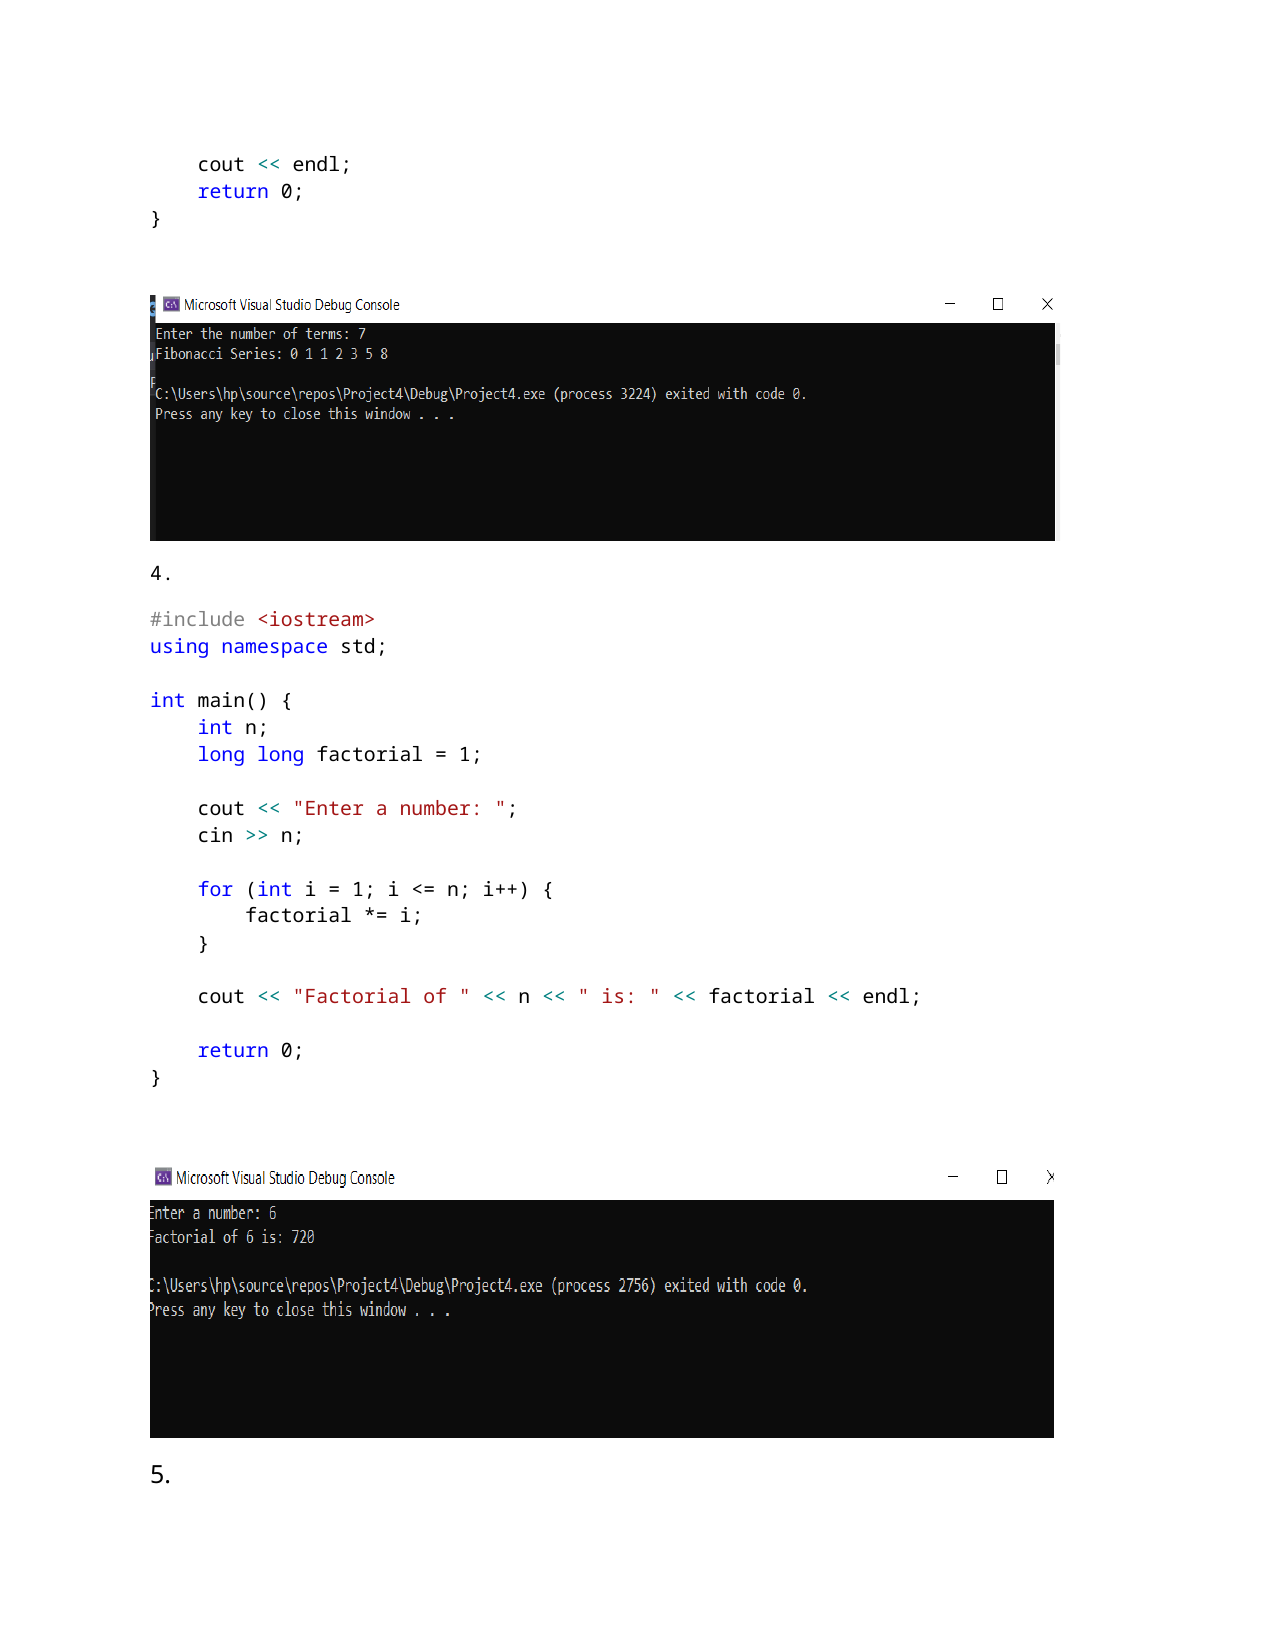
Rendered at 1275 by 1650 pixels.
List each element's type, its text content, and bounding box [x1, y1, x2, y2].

text cout << endl; [150, 150, 1125, 177]
text return 0; [150, 1037, 1125, 1064]
text for (int i = 1; i <= n; i++) { [150, 875, 1125, 902]
text cin >> n; [150, 821, 1125, 848]
text return 0; [150, 177, 1125, 204]
picture [150, 295, 1060, 541]
text factorial *= i; [150, 902, 1125, 929]
text } [150, 929, 1125, 956]
text } [150, 1064, 1125, 1091]
text 5. [150, 1456, 1125, 1491]
text cout << "Enter a number: "; [150, 794, 1125, 821]
text int main() { [150, 686, 1125, 713]
text int n; [150, 713, 1125, 740]
text } [150, 204, 1125, 231]
text cout << "Factorial of " << n << " is: " << factorial << endl; [150, 983, 1125, 1010]
picture [150, 1155, 1054, 1438]
text 4. [150, 559, 1125, 586]
text using namespace std; [150, 632, 1125, 659]
text #include <iostream> [150, 605, 1125, 632]
text long long factorial = 1; [150, 740, 1125, 767]
